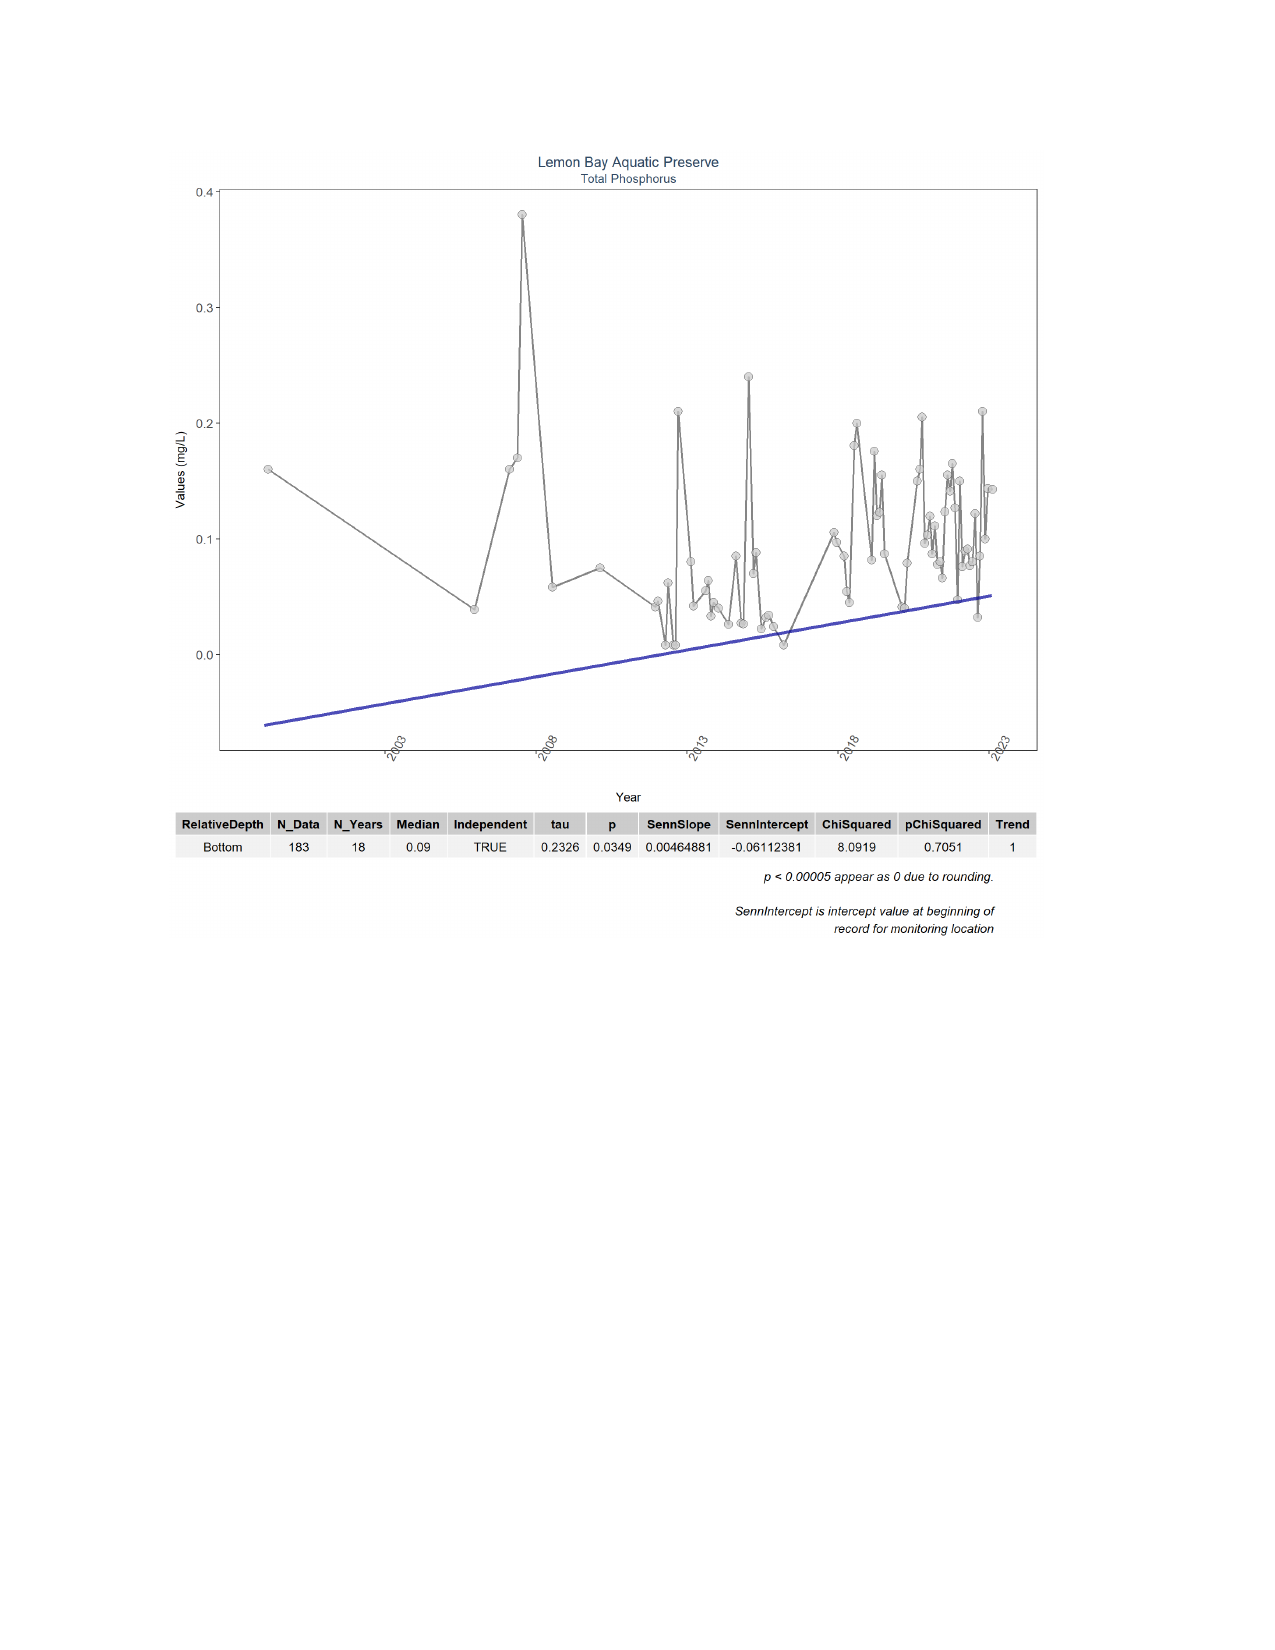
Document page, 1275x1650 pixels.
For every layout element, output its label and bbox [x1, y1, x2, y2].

picture [168, 150, 1044, 938]
